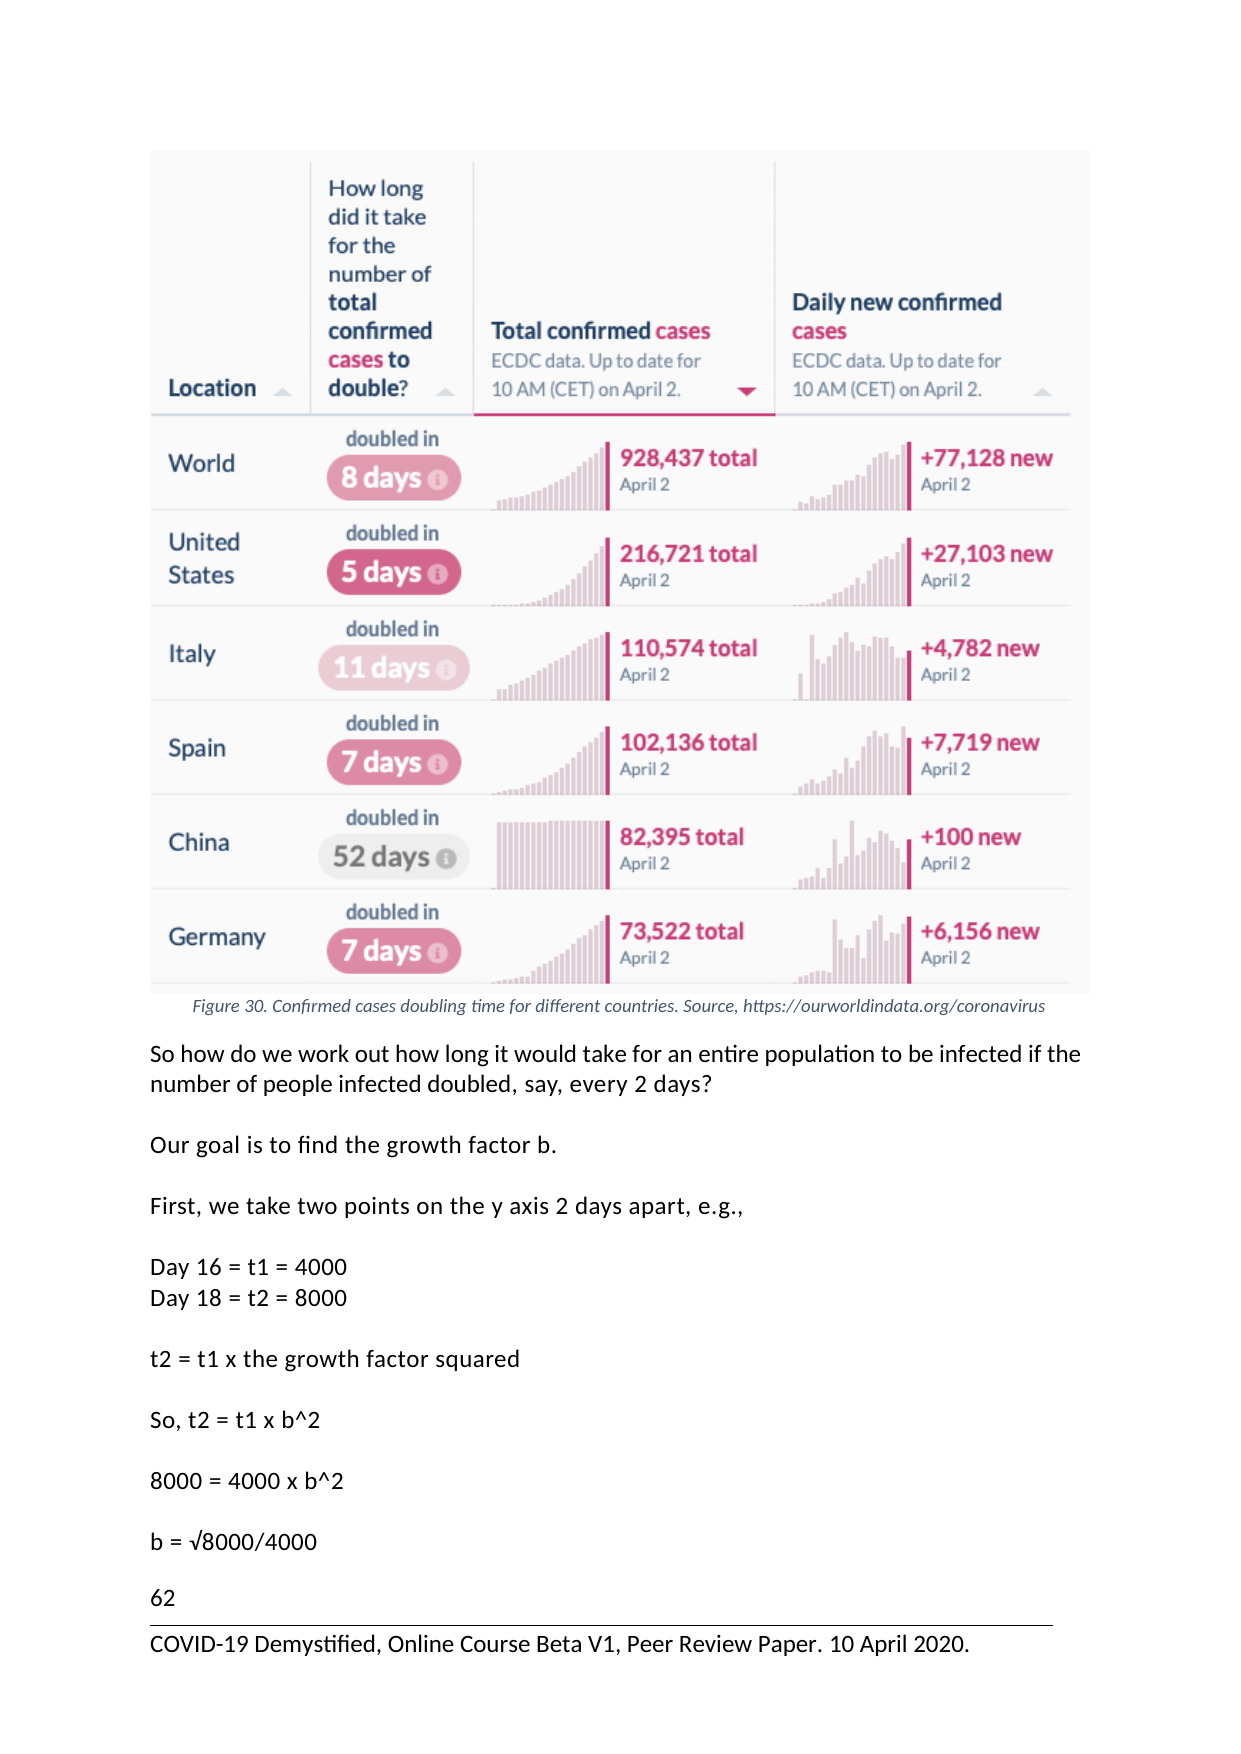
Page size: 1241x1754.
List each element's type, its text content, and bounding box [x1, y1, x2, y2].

picture [150, 150, 1090, 994]
text t2 = t1 x the growth factor squared [150, 1343, 1090, 1373]
text So how do we work out how long it would take for an entire population to be infected if the number of people infected doubled, say, every 2 days? [150, 1038, 1090, 1099]
text So, t2 = t1 x b^2 [150, 1404, 1090, 1434]
text Day 16 = t1 = 4000 [150, 1251, 1090, 1282]
text First, we take two points on the y axis 2 days apart, e.g., [150, 1190, 1090, 1221]
text Day 18 = t2 = 8000 [150, 1282, 1090, 1312]
text Our goal is to find the growth factor b. [150, 1129, 1090, 1160]
text b = √8000/4000 [150, 1526, 1090, 1557]
text Figure 30. Confirmed cases doubling time for different countries. Source, https://ourworldindata.org/coronavirus [150, 994, 1090, 1017]
text 8000 = 4000 x b^2 [150, 1465, 1090, 1496]
